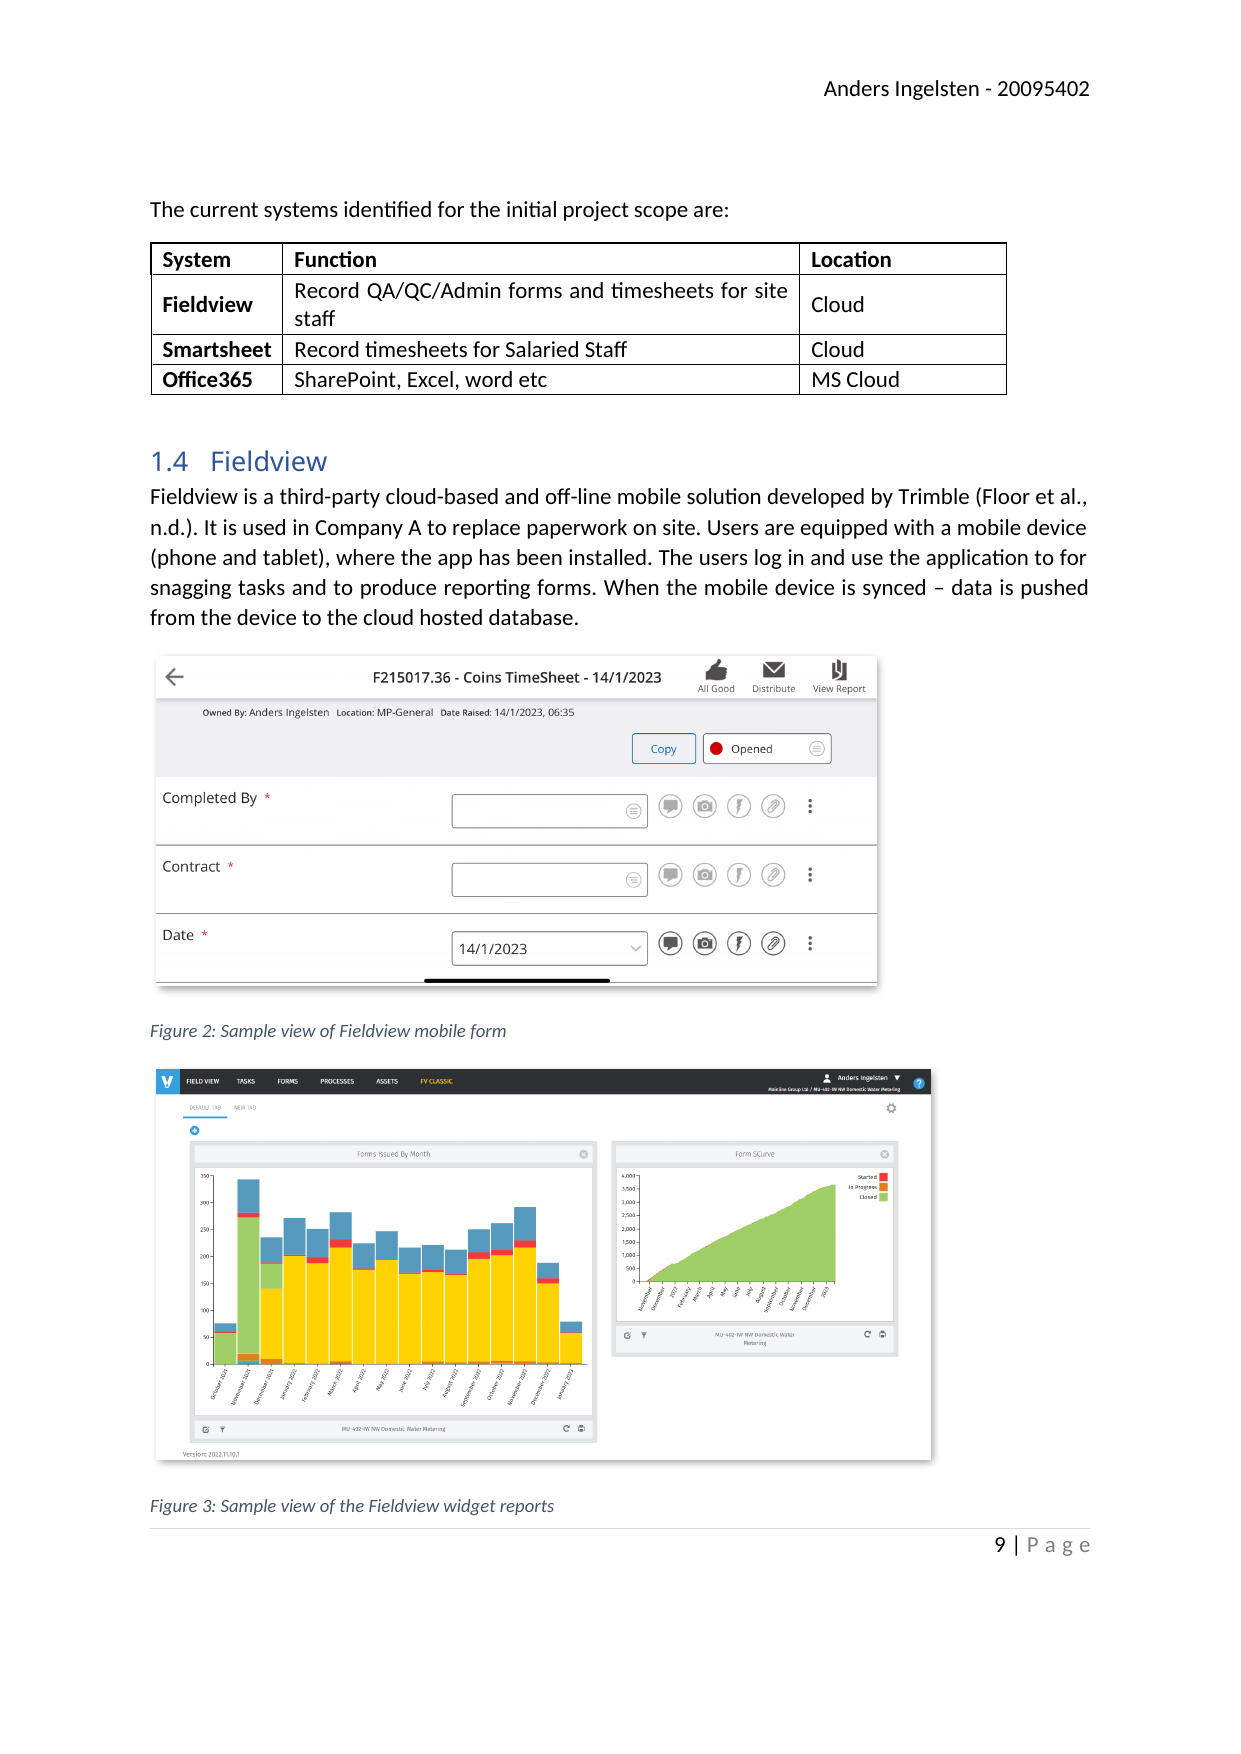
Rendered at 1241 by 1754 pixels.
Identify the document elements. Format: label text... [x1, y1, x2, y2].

table_header Location [800, 244, 1006, 273]
table_cell MS Cloud [800, 365, 1006, 393]
picture [156, 1069, 931, 1460]
table_cell Record timesheets for Salaried Staff [283, 335, 799, 363]
table_cell Office365 [152, 365, 282, 393]
table_cell Fieldview [152, 275, 282, 333]
table_cell Smartsheet [152, 335, 282, 363]
text The current systems identified for the initial project scope are: [150, 195, 1090, 223]
text Fieldview is a third-party cloud-based and off-line mobile solution developed by Trimble (Floor et al., n.d.). It is used in Company A to replace paperwork on site. Users are equipped with a mobile device (phone and tablet), where the app has been installed. The users log in and use the application to for snagging tasks and to produce reporting forms. When the mobile device is synced – data is pushed from the device to the cloud hosted database. [150, 482, 1090, 631]
table_cell Cloud [800, 275, 1006, 333]
picture [156, 656, 877, 986]
table_header System [152, 244, 282, 273]
table_cell SharePoint, Excel, word etc [283, 365, 799, 393]
table_cell Cloud [800, 335, 1006, 363]
table_header Function [283, 244, 799, 273]
subtitle Fieldview [150, 443, 1090, 479]
table_cell Record QA/QC/Admin forms and timesheets for site staff [283, 275, 799, 333]
